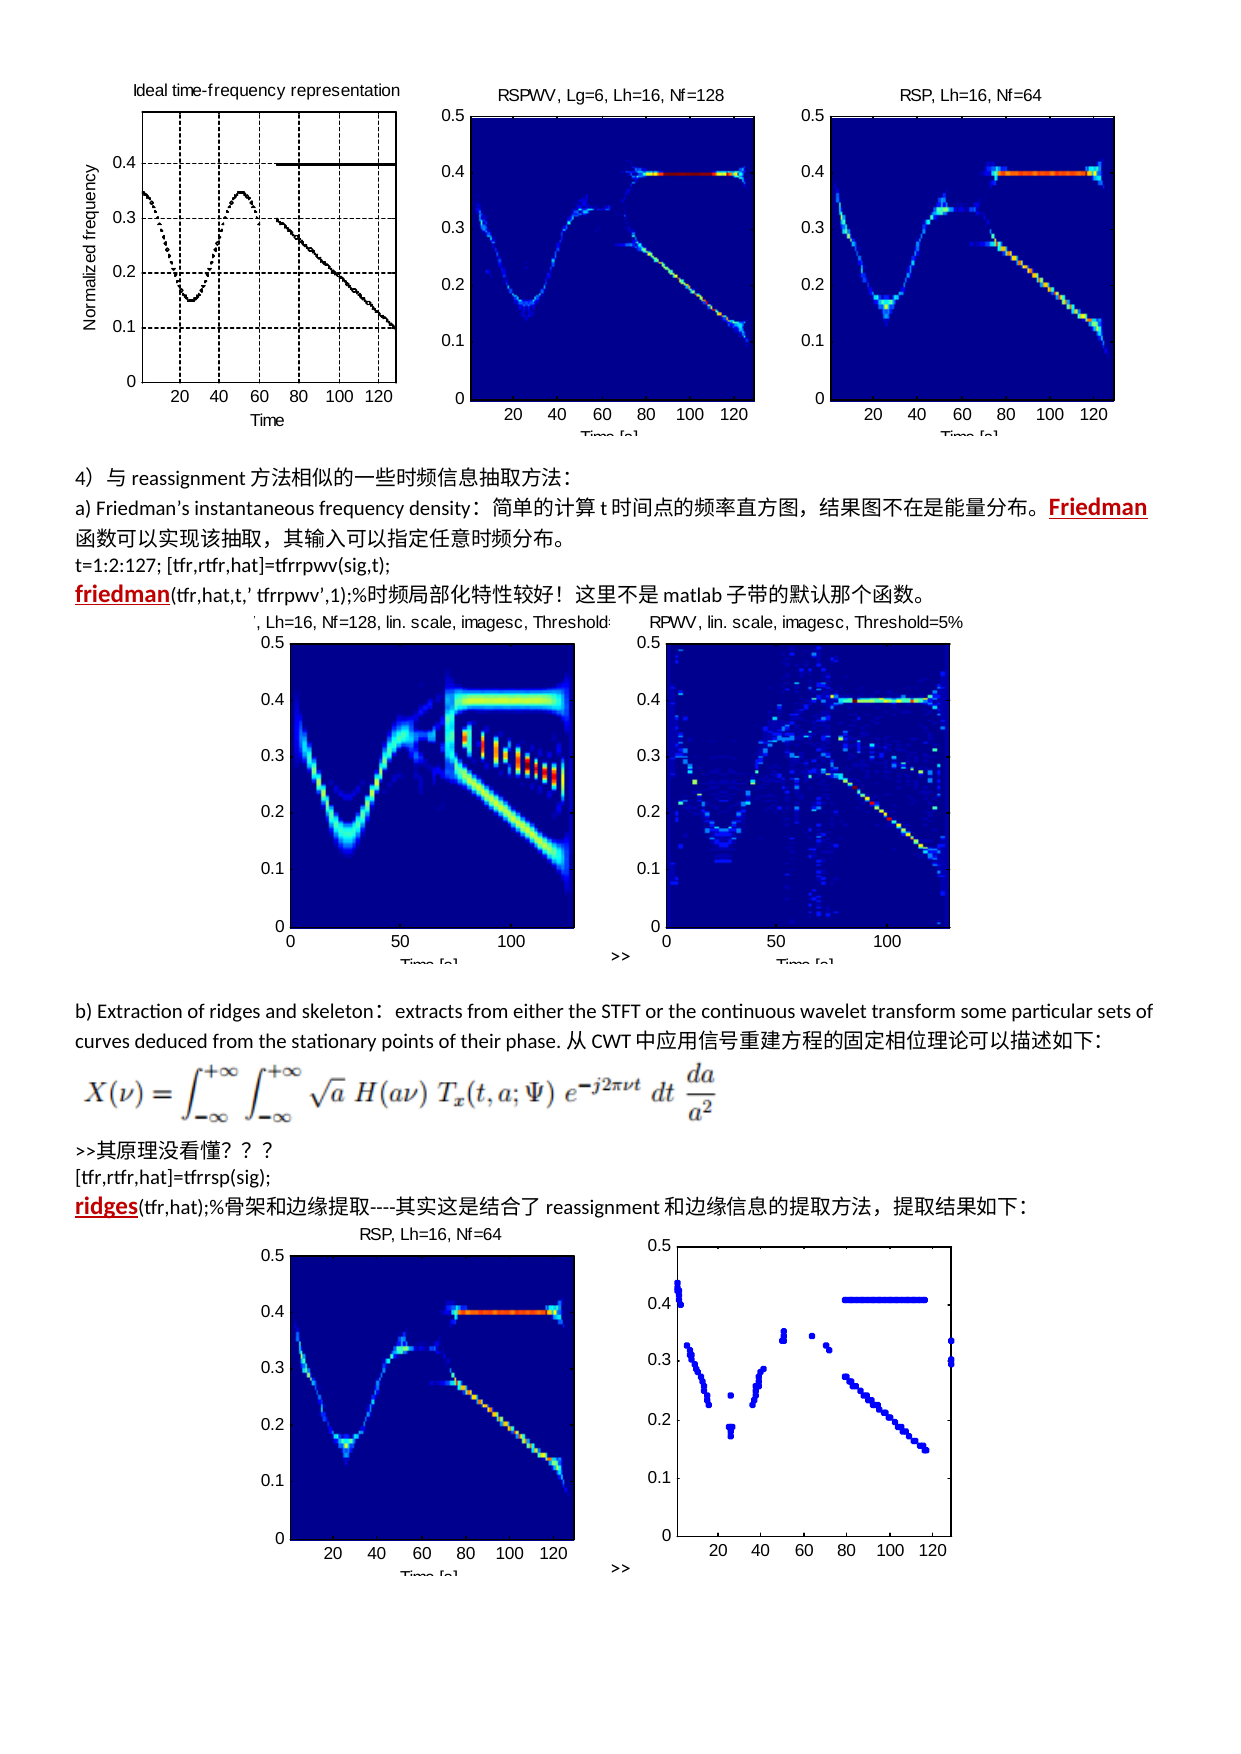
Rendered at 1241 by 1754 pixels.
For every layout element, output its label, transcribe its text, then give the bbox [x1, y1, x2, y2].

text friedman(tfr,hat,t,’ tfrrpwv’,1);%时频局部化特性较好！这里不是matlab子带的默认那个函数。 [75, 578, 1165, 608]
text ridges(tfr,hat);%骨架和边缘提取----其实这是结合了reassignment和边缘信息的提取方法，提取结果如下： [75, 1190, 1165, 1220]
text t=1:2:127; [tfr,rtfr,hat]=tfrrpwv(sig,t); [75, 552, 1165, 578]
picture [75, 1054, 727, 1135]
text >>其原理没看懂？？？ [75, 1134, 1165, 1164]
text >> [75, 608, 1165, 969]
text >> [75, 1220, 1165, 1581]
text a) Friedman’s instantaneous frequency density：简单的计算t时间点的频率直方图，结果图不在是能量分布。Friedman函数可以实现该抽取，其输入可以指定任意时频分布。 [75, 492, 1165, 552]
text 4）与reassignment方法相似的一些时频信息抽取方法： [75, 461, 1165, 492]
text b) Extraction of ridges and skeleton：extracts from either the STFT or the continuous wavelet transform some particular sets of curves deduced from the stationary points of their phase. 从CWT中应用信号重建方程的固定相位理论可以描述如下： [75, 994, 1165, 1054]
text [tfr,rtfr,hat]=tfrrsp(sig); [75, 1164, 1165, 1190]
